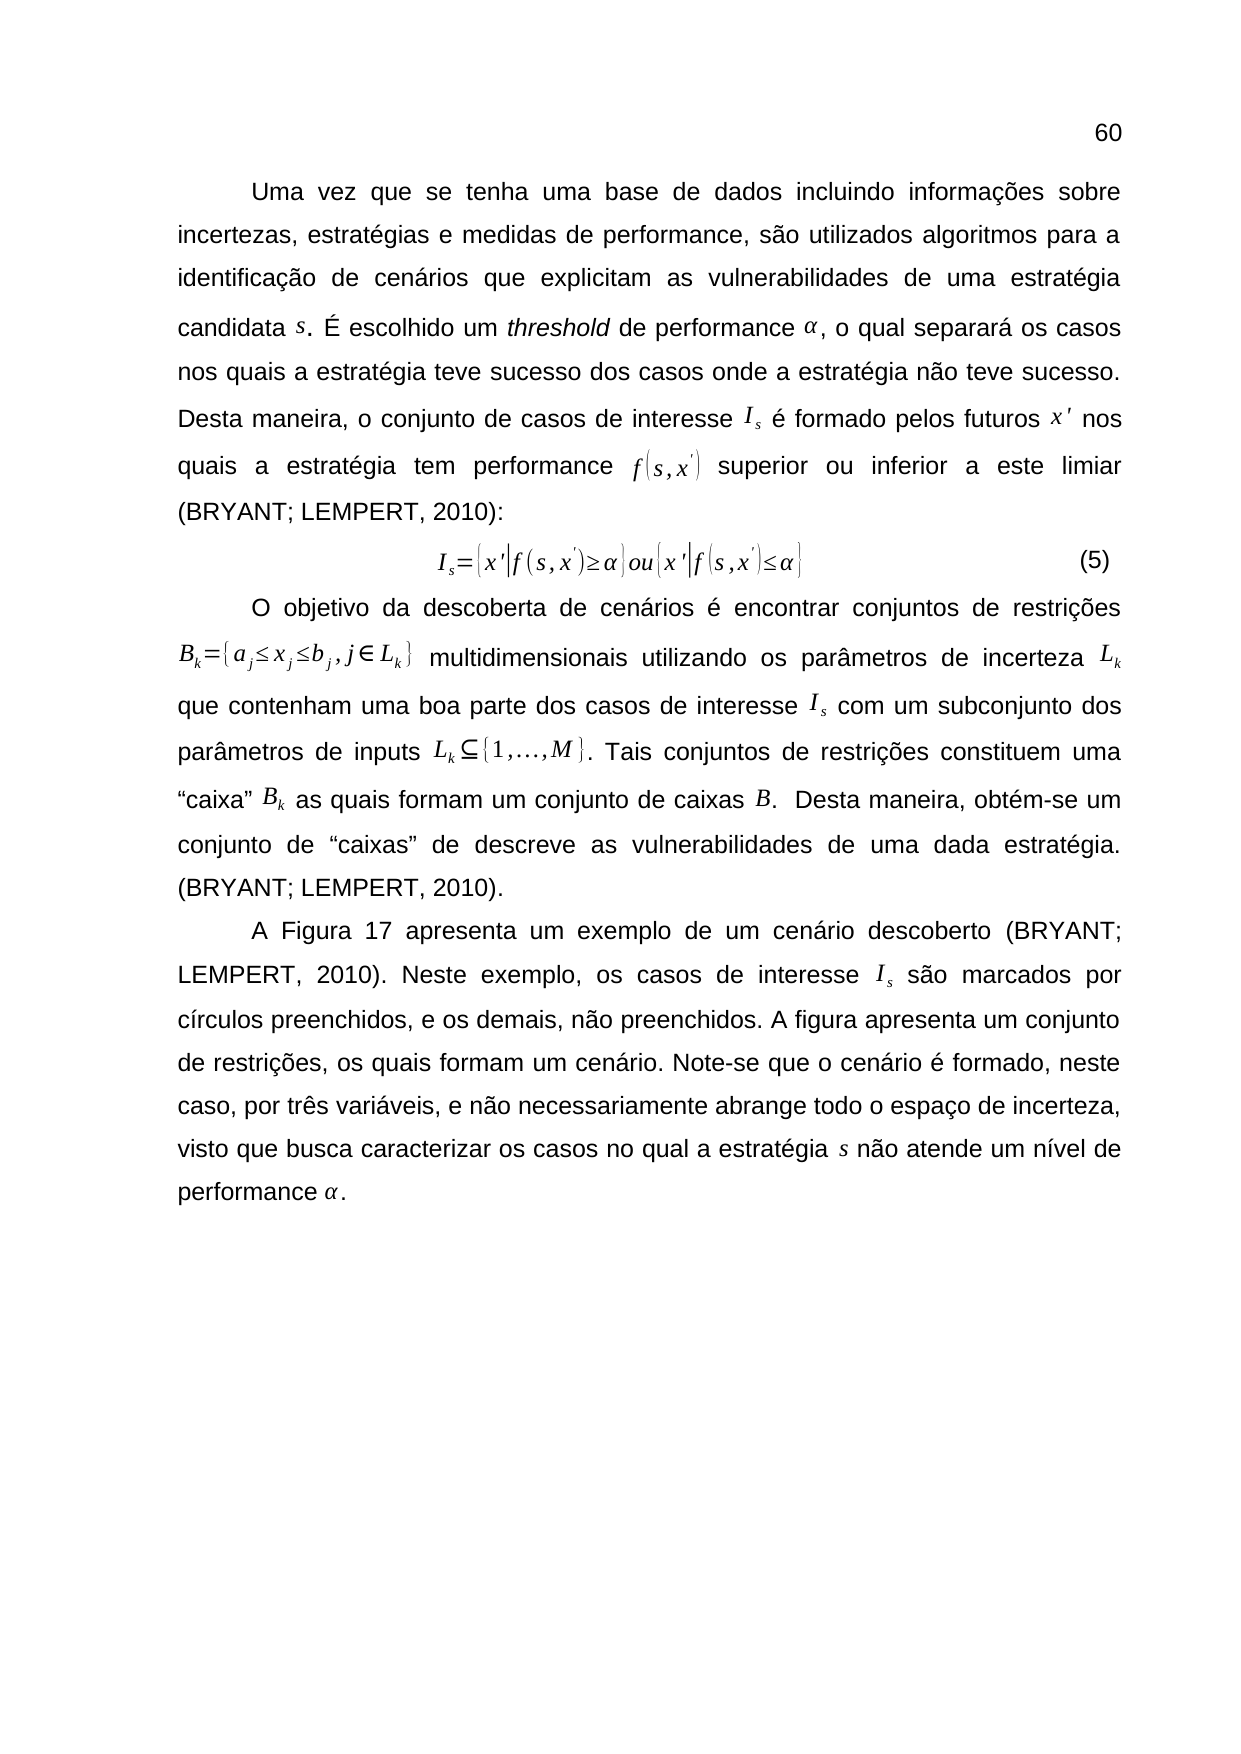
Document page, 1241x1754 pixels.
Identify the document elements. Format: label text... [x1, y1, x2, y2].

text A Figura 17 apresenta um exemplo de um cenário descoberto (BRYANT; LEMPERT, 2010). Neste exemplo, os casos de interesse são marcados por círculos preenchidos, e os demais, não preenchidos. A figura apresenta um conjunto de restrições, os quais formam um cenário. Note-se que o cenário é formado, neste caso, por três variáveis, e não necessariamente abrange todo o espaço de incerteza, visto que busca caracterizar os casos no qual a estratégia não atende um nível de performance . [177, 916, 1122, 1206]
table_header (5) [989, 541, 1121, 593]
table_header [177, 541, 989, 593]
text O objetivo da descoberta de cenários é encontrar conjuntos de restrições multidimensionais utilizando os parâmetros de incerteza que contenham uma boa parte dos casos de interesse com um subconjunto dos parâmetros de inputs . Tais conjuntos de restrições constituem uma “caixa” as quais formam um conjunto de caixas . Desta maneira, obtém-se um conjunto de “caixas” de descreve as vulnerabilidades de uma dada estratégia. (BRYANT; LEMPERT, 2010). [177, 593, 1122, 902]
text Uma vez que se tenha uma base de dados incluindo informações sobre incertezas, estratégias e medidas de performance, são utilizados algoritmos para a identificação de cenários que explicitam as vulnerabilidades de uma estratégia candidata . É escolhido um threshold de performance , o qual separará os casos nos quais a estratégia teve sucesso dos casos onde a estratégia não teve sucesso. Desta maneira, o conjunto de casos de interesse é formado pelos futuros nos quais a estratégia tem performance superior ou inferior a este limiar (BRYANT; LEMPERT, 2010): [177, 177, 1122, 526]
